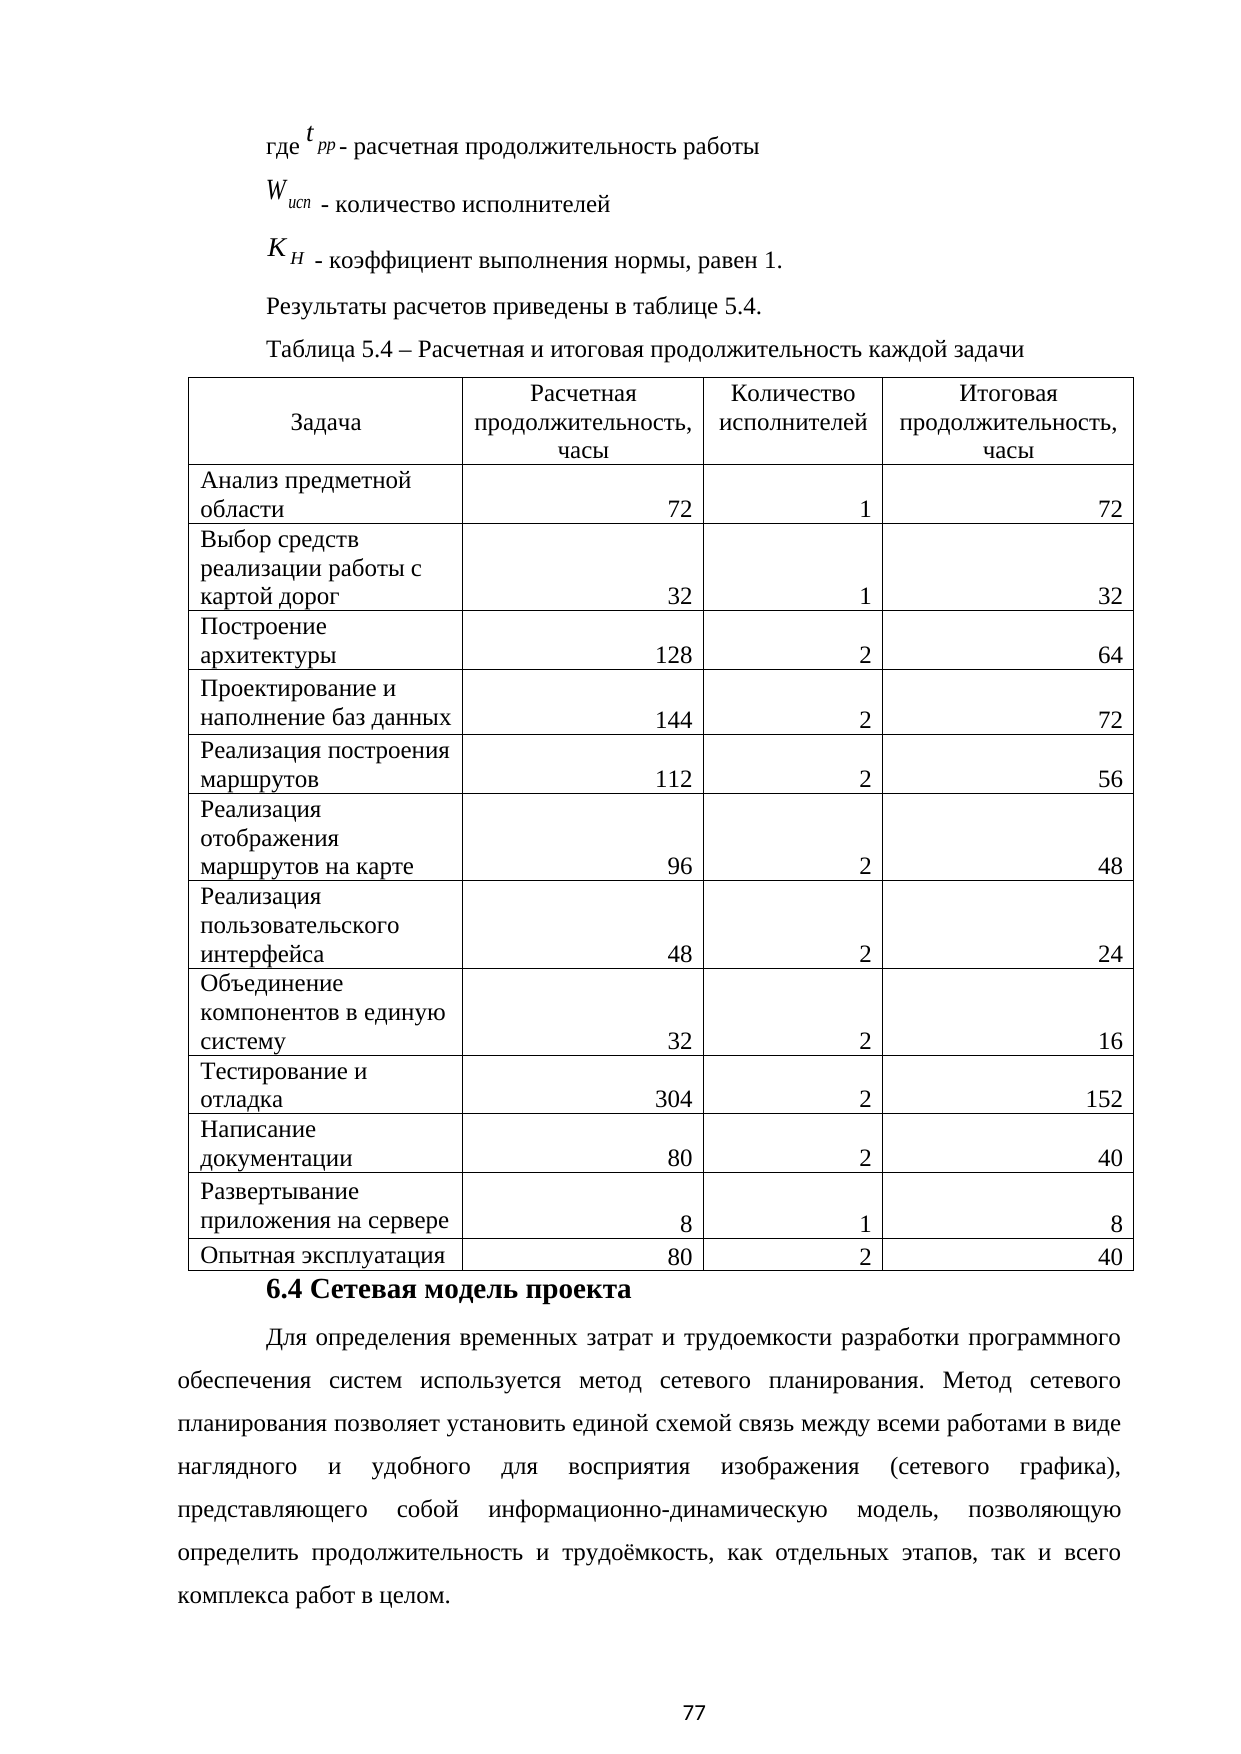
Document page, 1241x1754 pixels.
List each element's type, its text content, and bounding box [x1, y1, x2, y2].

table_cell 32 [463, 524, 703, 610]
table_cell 2 [704, 794, 882, 880]
table_header Итоговая продолжительность, часы [883, 378, 1133, 464]
table_cell 304 [463, 1056, 703, 1113]
table_cell 2 [704, 611, 882, 669]
text где - расчетная продолжительность работы [177, 118, 1122, 159]
text Результаты расчетов приведены в таблице 5.4. [177, 291, 1122, 319]
table_cell Реализация построения маршрутов [189, 735, 462, 793]
text - количество исполнителей [177, 174, 1122, 218]
table_cell 32 [463, 969, 703, 1055]
table_cell 1 [704, 524, 882, 610]
table_header Задача [189, 378, 462, 464]
table_cell 48 [463, 881, 703, 967]
table_header Расчетная продолжительность, часы [463, 378, 703, 464]
table_cell 96 [463, 794, 703, 880]
table_cell Написание документации [189, 1114, 462, 1172]
text - коэффициент выполнения нормы, равен 1. [177, 233, 1122, 274]
table_cell 144 [463, 670, 703, 734]
table_cell 72 [463, 465, 703, 523]
table_cell 1 [704, 465, 882, 523]
table_cell Анализ предметной области [189, 465, 462, 523]
table_cell 8 [463, 1173, 703, 1237]
table_cell 8 [883, 1173, 1133, 1237]
text Таблица 5.4 ‒ Расчетная и итоговая продолжительность каждой задачи [177, 334, 1122, 363]
table_cell 2 [704, 1056, 882, 1113]
table_cell Реализация отображения маршрутов на карте [189, 794, 462, 880]
table_cell 1 [704, 1173, 882, 1237]
table_cell 72 [883, 670, 1133, 734]
text Для определения временных затрат и трудоемкости разработки программного обеспечения систем используется метод сетевого планирования. Метод сетевого планирования позволяет установить единой схемой связь между всеми работами в виде наглядного и удобного для восприятия изображения (сетевого графика), представляющего собой информационно-динамическую модель, позволяющую определить продолжительность и трудоёмкость, как отдельных этапов, так и всего комплекса работ в целом. [177, 1322, 1122, 1609]
table_cell 16 [883, 969, 1133, 1055]
table_cell Реализация пользовательского интерфейса [189, 881, 462, 967]
table_cell Развертывание приложения на сервере [189, 1173, 462, 1237]
table_cell 80 [463, 1239, 703, 1270]
table_cell 2 [704, 670, 882, 734]
table_cell 40 [883, 1239, 1133, 1270]
table_cell Проектирование и наполнение баз данных [189, 670, 462, 734]
table_cell 40 [883, 1114, 1133, 1172]
table_cell 80 [463, 1114, 703, 1172]
table_cell 24 [883, 881, 1133, 967]
table_cell 152 [883, 1056, 1133, 1113]
table_cell 2 [704, 1114, 882, 1172]
table_cell 56 [883, 735, 1133, 793]
table_cell 72 [883, 465, 1133, 523]
table_cell 64 [883, 611, 1133, 669]
table_cell Объединение компонентов в единую систему [189, 969, 462, 1055]
table_cell 2 [704, 881, 882, 967]
table_cell 2 [704, 735, 882, 793]
table_cell 112 [463, 735, 703, 793]
table_cell Опытная эксплуатация [189, 1239, 462, 1270]
table_cell Построение архитектуры [189, 611, 462, 669]
table_cell 128 [463, 611, 703, 669]
table_cell Тестирование и отладка [189, 1056, 462, 1113]
table_cell 48 [883, 794, 1133, 880]
table_cell 2 [704, 969, 882, 1055]
table_cell Выбор средств реализации работы с картой дорог [189, 524, 462, 610]
list Сетевая модель проекта [177, 1271, 1122, 1305]
table_cell 32 [883, 524, 1133, 610]
table_header Количество исполнителей [704, 378, 882, 464]
table_cell 2 [704, 1239, 882, 1270]
